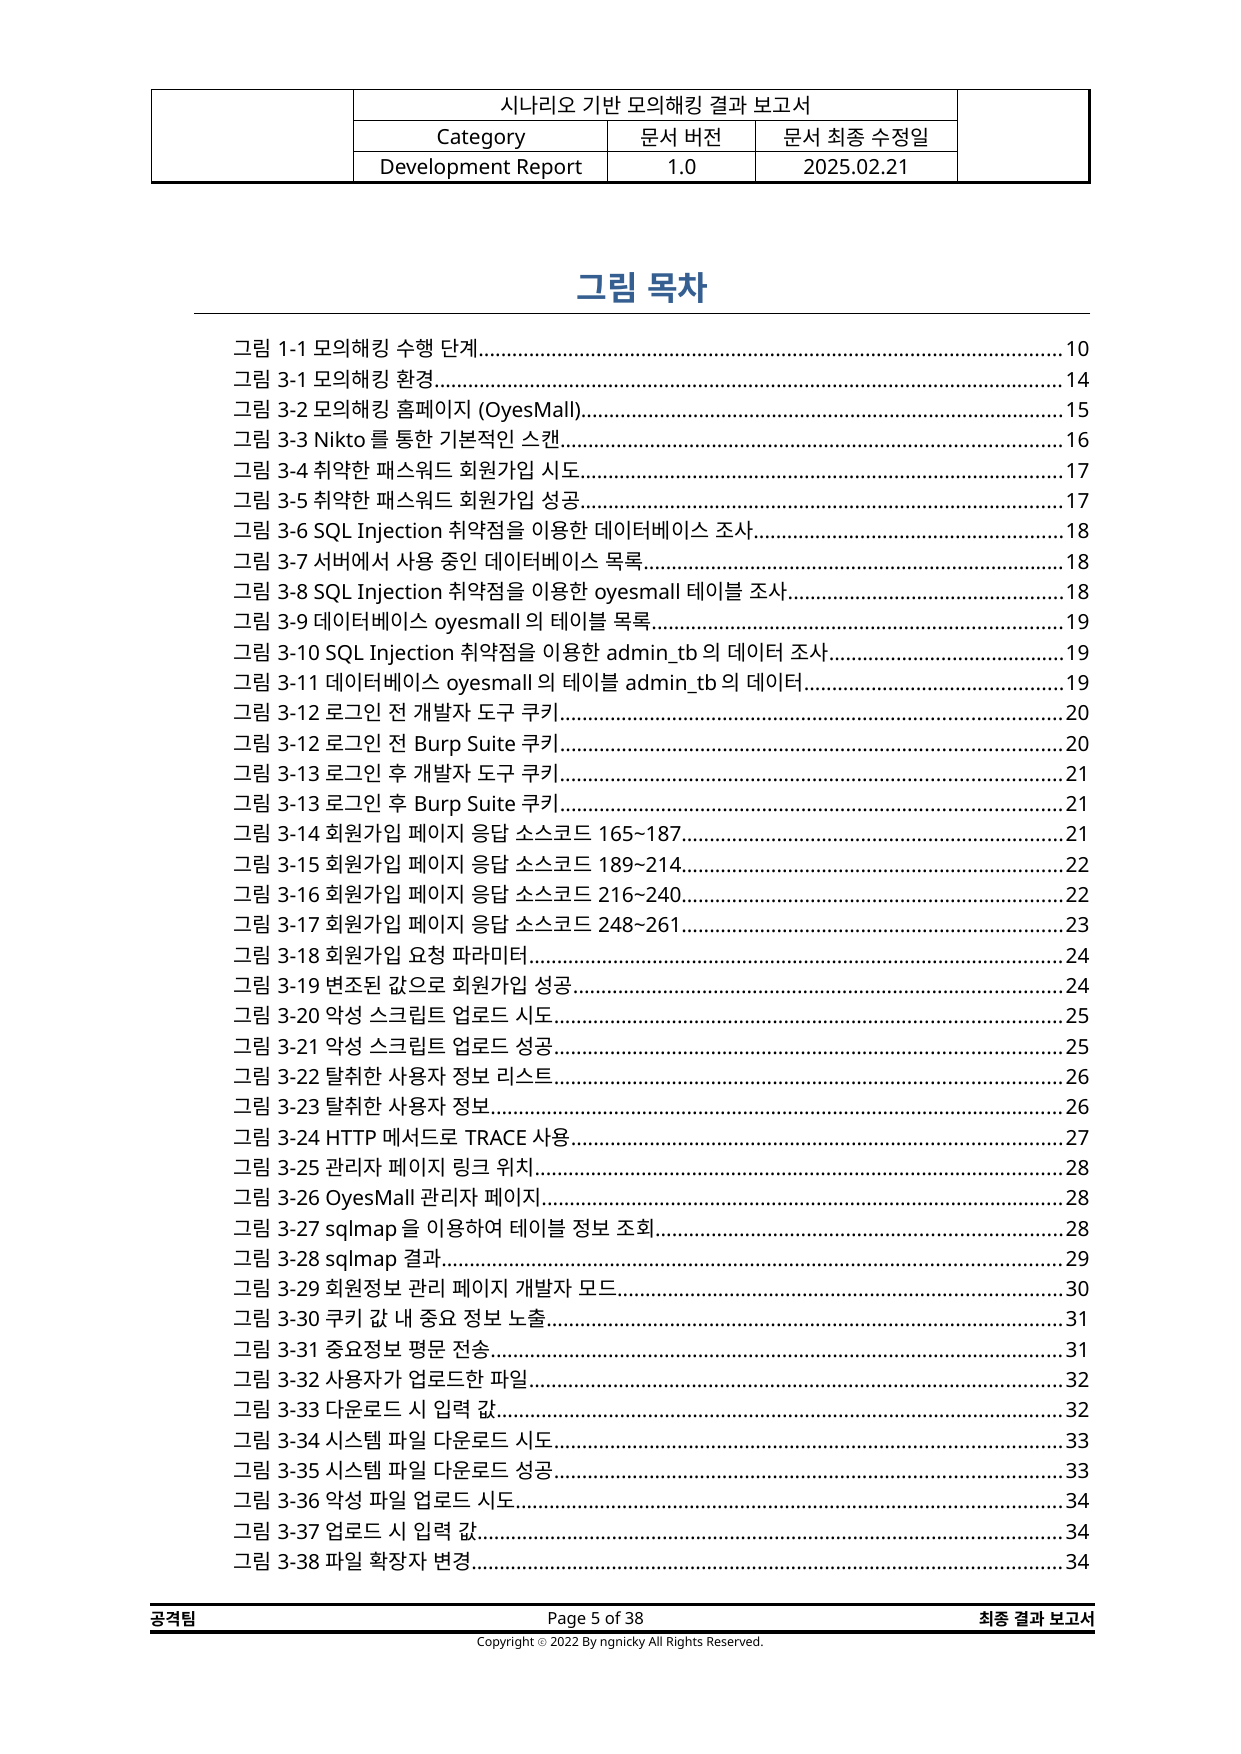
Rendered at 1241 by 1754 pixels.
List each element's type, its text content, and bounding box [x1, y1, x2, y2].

text 그림 3-12 로그인 전 Burp Suite 쿠키 20 [233, 727, 1090, 757]
text 그림 3-27 sqlmap을 이용하여 테이블 정보 조회 28 [233, 1212, 1090, 1242]
text 그림 3-19 변조된 값으로 회원가입 성공 24 [233, 969, 1090, 999]
text 그림 3-29 회원정보 관리 페이지 개발자 모드 30 [233, 1272, 1090, 1303]
text 그림 3-37 업로드 시 입력 값 34 [233, 1515, 1090, 1545]
text 그림 3-9 데이터베이스 oyesmall의 테이블 목록 19 [233, 606, 1090, 636]
text 그림 3-7 서버에서 사용 중인 데이터베이스 목록 18 [233, 545, 1090, 575]
text 그림 3-36 악성 파일 업로드 시도 34 [233, 1484, 1090, 1515]
text 그림 3-21 악성 스크립트 업로드 성공 25 [233, 1030, 1090, 1060]
text 그림 3-33 다운로드 시 입력 값 32 [233, 1394, 1090, 1424]
text 그림 3-6 SQL Injection 취약점을 이용한 데이터베이스 조사 18 [233, 514, 1090, 545]
text 그림 3-23 탈취한 사용자 정보 26 [233, 1091, 1090, 1121]
text 그림 3-15 회원가입 페이지 응답 소스코드 189~214 22 [233, 848, 1090, 878]
text 그림 3-35 시스템 파일 다운로드 성공 33 [233, 1454, 1090, 1484]
text 그림 3-17 회원가입 페이지 응답 소스코드 248~261 23 [233, 909, 1090, 939]
text 그림 3-26 OyesMall 관리자 페이지 28 [233, 1181, 1090, 1212]
text 그림 3-30 쿠키 값 내 중요 정보 노출 31 [233, 1303, 1090, 1333]
text 그림 3-11 데이터베이스 oyesmall의 테이블 admin_tb의 데이터 19 [233, 666, 1090, 696]
text 그림 3-10 SQL Injection 취약점을 이용한 admin_tb의 데이터 조사 19 [233, 636, 1090, 666]
text 그림 3-13 로그인 후 Burp Suite 쿠키 21 [233, 787, 1090, 818]
text 그림 3-16 회원가입 페이지 응답 소스코드 216~240 22 [233, 878, 1090, 909]
text 그림 3-25 관리자 페이지 링크 위치 28 [233, 1151, 1090, 1181]
subtitle 그림 목차 [194, 262, 1090, 313]
text 그림 3-8 SQL Injection 취약점을 이용한 oyesmall 테이블 조사 18 [233, 575, 1090, 606]
text 그림 3-20 악성 스크립트 업로드 시도 25 [233, 999, 1090, 1030]
text 그림 3-22 탈취한 사용자 정보 리스트 26 [233, 1060, 1090, 1091]
text 그림 3-28 sqlmap 결과 29 [233, 1242, 1090, 1272]
text 그림 3-1 모의해킹 환경 14 [233, 363, 1090, 393]
text 그림 3-31 중요정보 평문 전송 31 [233, 1333, 1090, 1363]
text 그림 3-13 로그인 후 개발자 도구 쿠키 21 [233, 757, 1090, 787]
text 그림 3-4 취약한 패스워드 회원가입 시도 17 [233, 454, 1090, 484]
text 그림 3-38 파일 확장자 변경 34 [233, 1545, 1090, 1576]
text 그림 3-24 HTTP 메서드로 TRACE 사용 27 [233, 1121, 1090, 1151]
text 그림 3-2 모의해킹 홈페이지 (OyesMall) 15 [233, 393, 1090, 424]
text 그림 3-34 시스템 파일 다운로드 시도 33 [233, 1424, 1090, 1454]
text 그림 3-32 사용자가 업로드한 파일 32 [233, 1363, 1090, 1394]
text 그림 3-3 Nikto를 통한 기본적인 스캔 16 [233, 424, 1090, 454]
text 그림 3-18 회원가입 요청 파라미터 24 [233, 939, 1090, 969]
text 그림 3-5 취약한 패스워드 회원가입 성공 17 [233, 484, 1090, 514]
text 그림 3-14 회원가입 페이지 응답 소스코드 165~187 21 [233, 818, 1090, 848]
text 그림 3-12 로그인 전 개발자 도구 쿠키 20 [233, 696, 1090, 727]
text 그림 1-1 모의해킹 수행 단계 10 [233, 333, 1090, 363]
